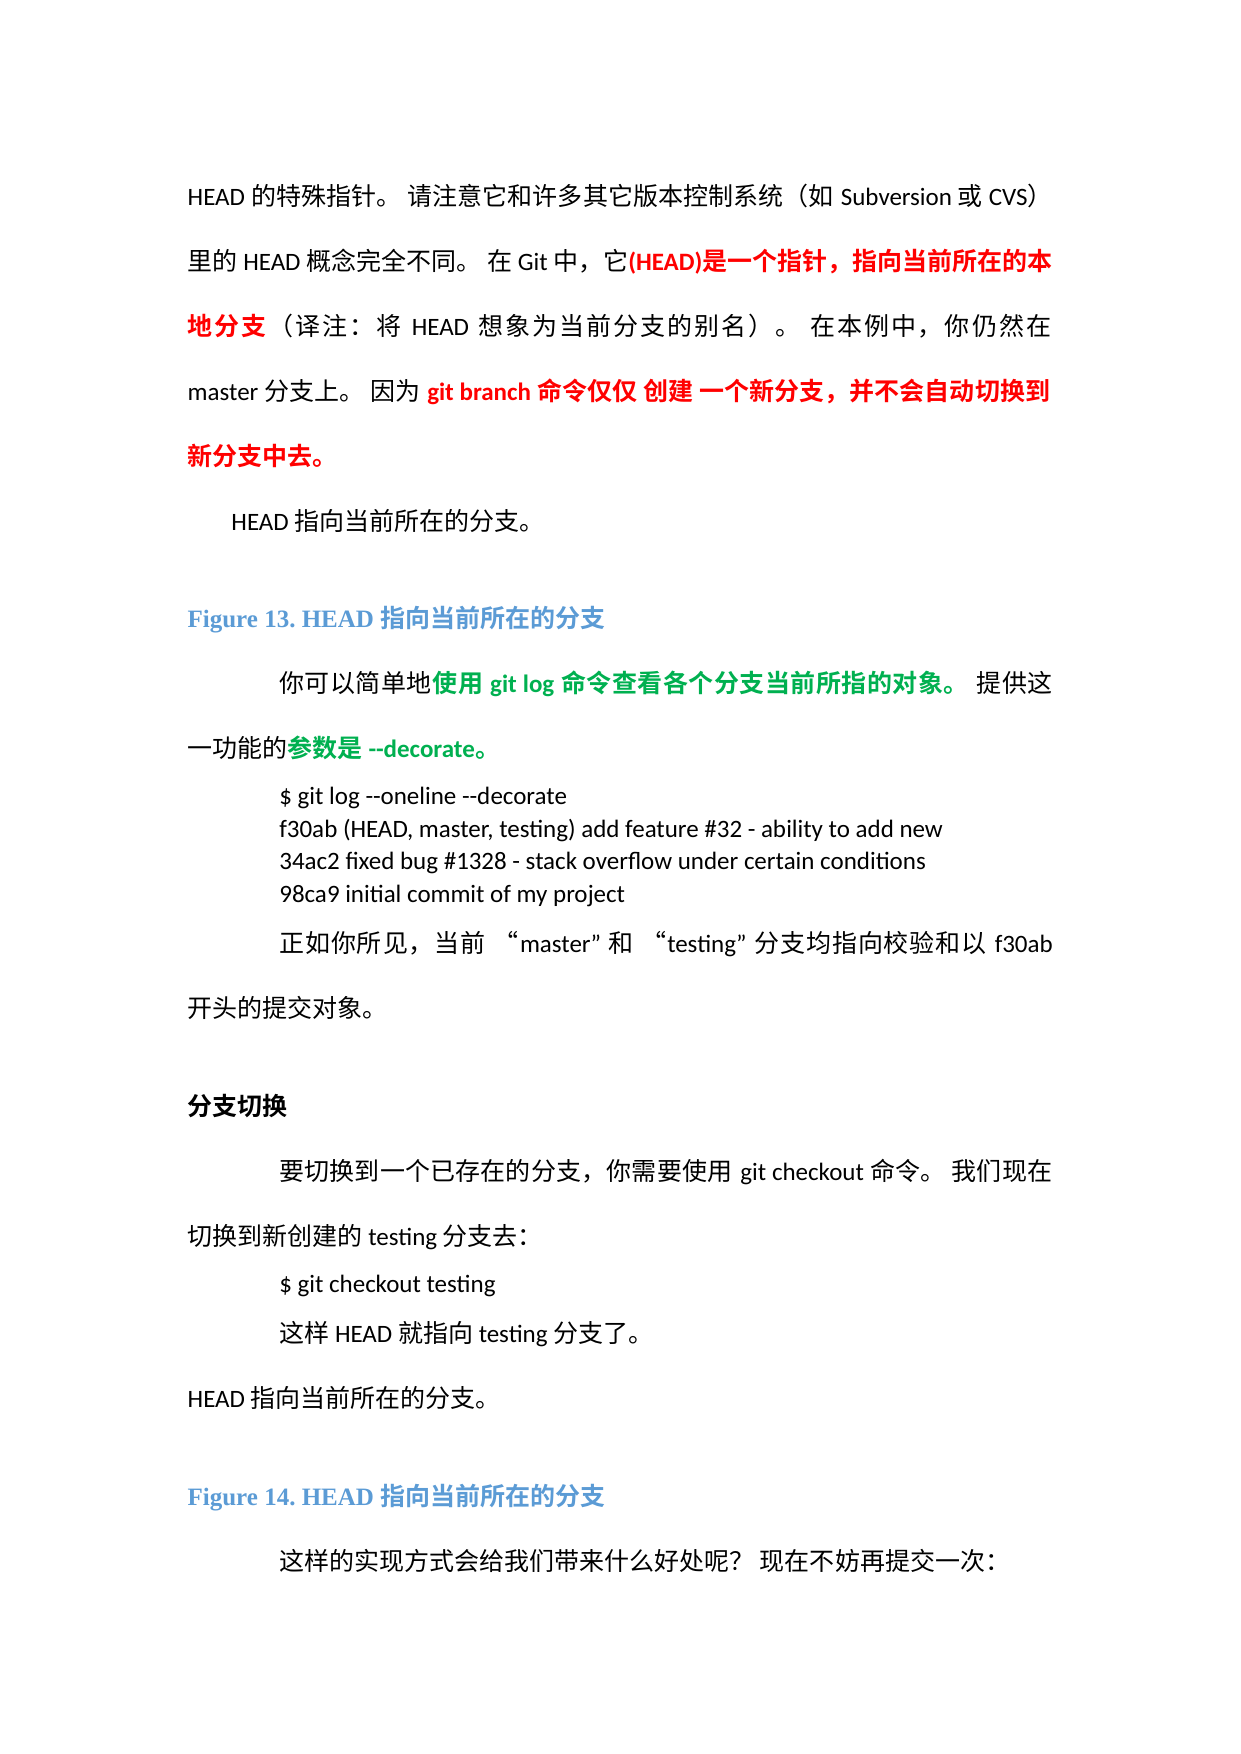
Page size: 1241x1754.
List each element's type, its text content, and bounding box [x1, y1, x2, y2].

subtitle Figure 14. HEAD 指向当前所在的分支 [187, 1462, 1053, 1527]
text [187, 162, 1053, 552]
text 这样 HEAD 就指向 testing 分支了。 HEAD 指向当前所在的分支。 [187, 1299, 1053, 1429]
subtitle Figure 13. HEAD 指向当前所在的分支 [187, 584, 1053, 649]
text $ git log --oneline --decorate [187, 779, 1053, 812]
text f30ab (HEAD, master, testing) add feature #32 - ability to add new [187, 812, 1053, 844]
text 这样的实现方式会给我们带来什么好处呢？ 现在不妨再提交一次： [187, 1527, 1053, 1592]
text 要切换到一个已存在的分支，你需要使用 git checkout 命令。 我们现在切换到新创建的 testing 分支去： [187, 1137, 1053, 1267]
text 你可以简单地使用 git log 命令查看各个分支当前所指的对象。 提供这一功能的参数是 --decorate。 [187, 649, 1053, 779]
text 34ac2 fixed bug #1328 - stack overflow under certain conditions [187, 844, 1053, 877]
text 正如你所见，当前 “master” 和 “testing” 分支均指向校验和以 f30ab 开头的提交对象。 [187, 909, 1053, 1039]
text $ git checkout testing [187, 1267, 1053, 1299]
text 分支切换 [187, 1039, 1053, 1137]
text 98ca9 initial commit of my project [187, 877, 1053, 909]
